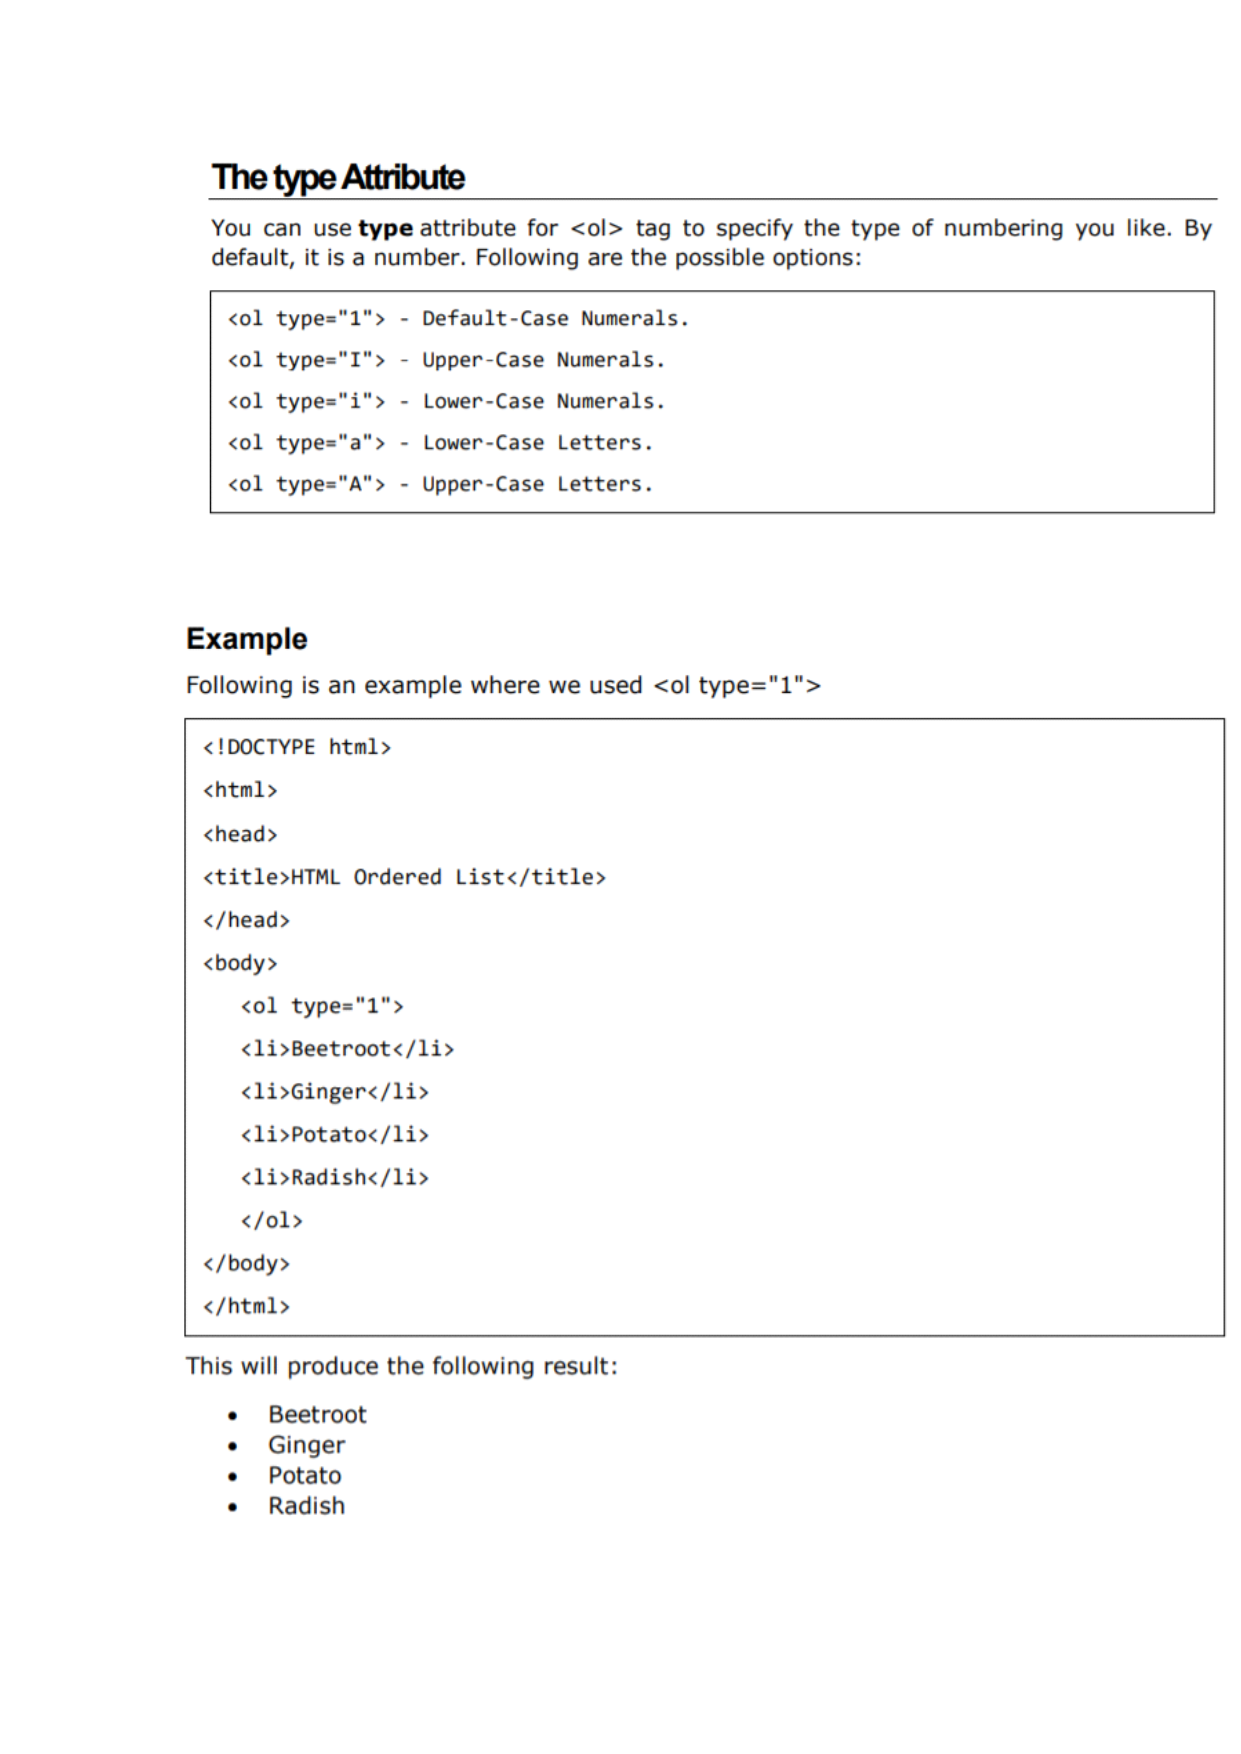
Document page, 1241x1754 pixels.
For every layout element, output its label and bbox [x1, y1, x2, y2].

picture [150, 150, 1241, 584]
picture [150, 602, 1241, 1537]
